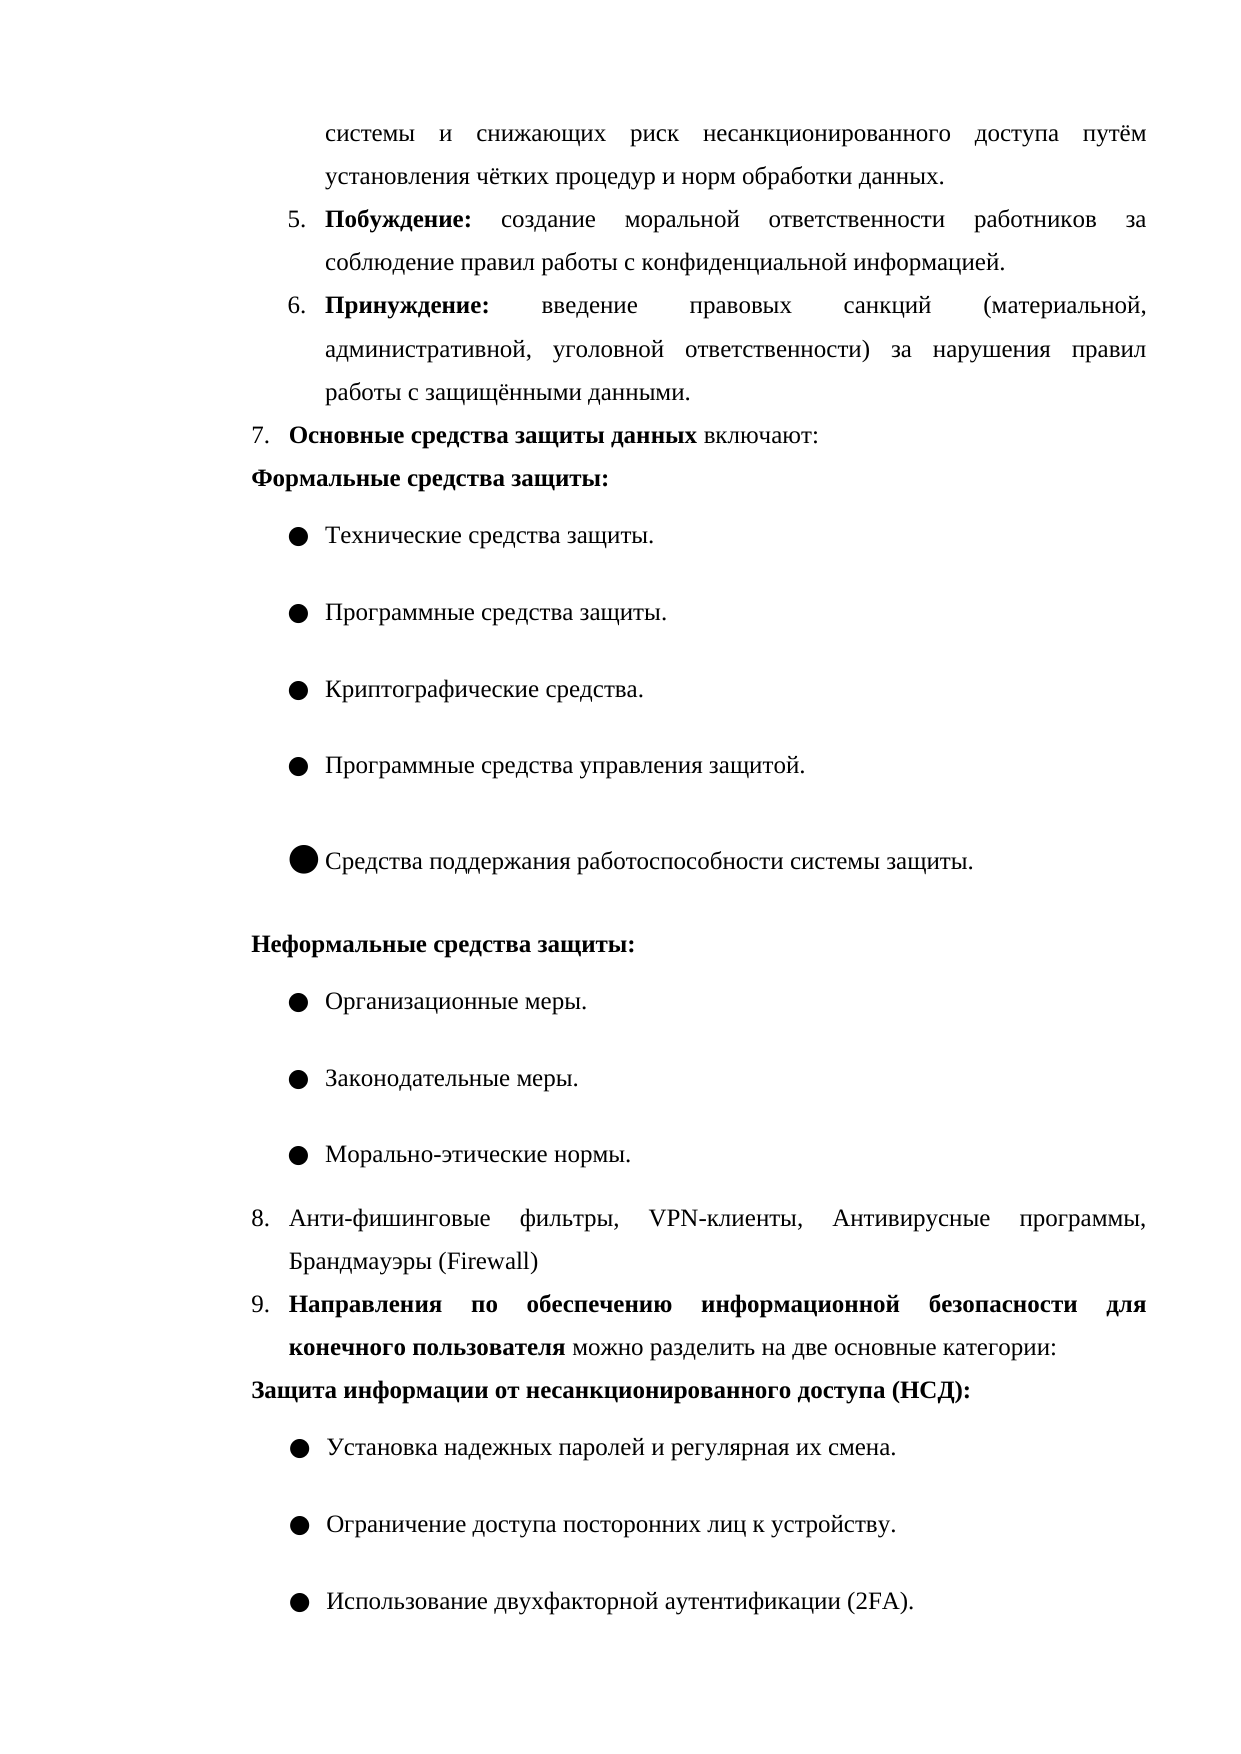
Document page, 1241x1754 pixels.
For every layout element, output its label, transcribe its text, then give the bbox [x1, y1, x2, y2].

text Формальные средства защиты: [177, 463, 1152, 492]
list Криптографические средства. [287, 660, 1152, 711]
text Защита информации от несанкционированного доступа (НСД): [251, 1375, 1147, 1404]
list Ограничение доступа посторонних лиц к устройству. [288, 1495, 1147, 1547]
list Программные средства защиты. [287, 583, 1152, 634]
list Установка надежных паролей и регулярная их смена. [288, 1418, 1147, 1470]
list Направления по обеспечению информационной безопасности для конечного пользователя можно разделить на две основные категории: [251, 1289, 1147, 1361]
list Основные средства защиты данных включают: [251, 420, 1147, 449]
list Законодательные меры. [287, 1049, 1152, 1100]
list Принуждение: введение правовых санкций (материальной, административной, уголовной ответственности) за нарушения правил работы с защищёнными данными. [287, 291, 1147, 406]
list Морально-этические нормы. [287, 1126, 1152, 1177]
list Средства поддержания работоспособности системы защиты. [287, 814, 1152, 891]
text Неформальные средства защиты: [177, 929, 1152, 958]
list Программные средства управления защитой. [287, 737, 1152, 788]
list Анти-фишинговые фильтры, VPN-клиенты, Антивирусные программы, Брандмауэры (Firewall) [251, 1203, 1147, 1275]
list Технические средства защиты. [287, 506, 1152, 557]
list Организационные меры. [287, 972, 1152, 1023]
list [287, 118, 1147, 190]
list Побуждение: создание моральной ответственности работников за соблюдение правил работы с конфиденциальной информацией. [287, 204, 1147, 276]
list Использование двухфакторной аутентификации (2FA). [288, 1572, 1147, 1623]
